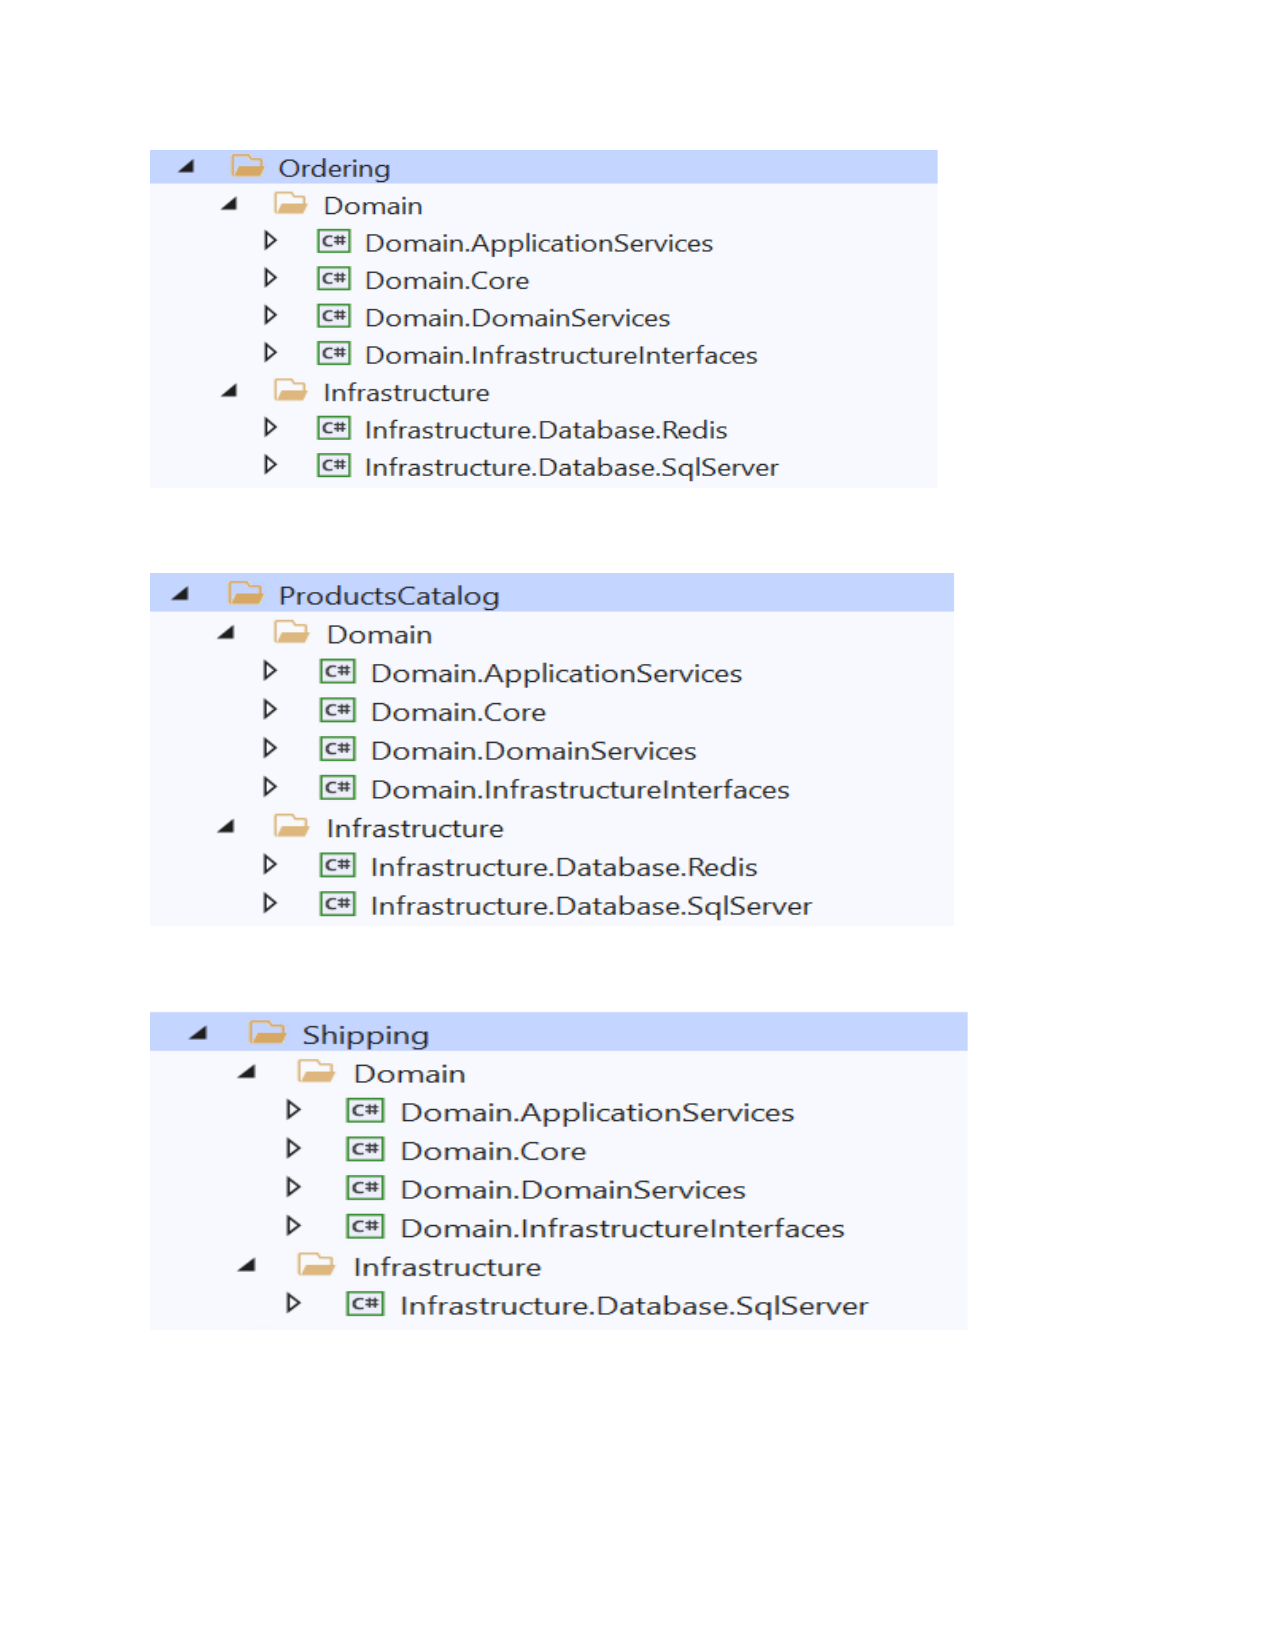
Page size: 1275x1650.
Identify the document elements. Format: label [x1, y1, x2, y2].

picture [150, 1011, 968, 1330]
picture [150, 150, 938, 488]
picture [150, 573, 955, 926]
